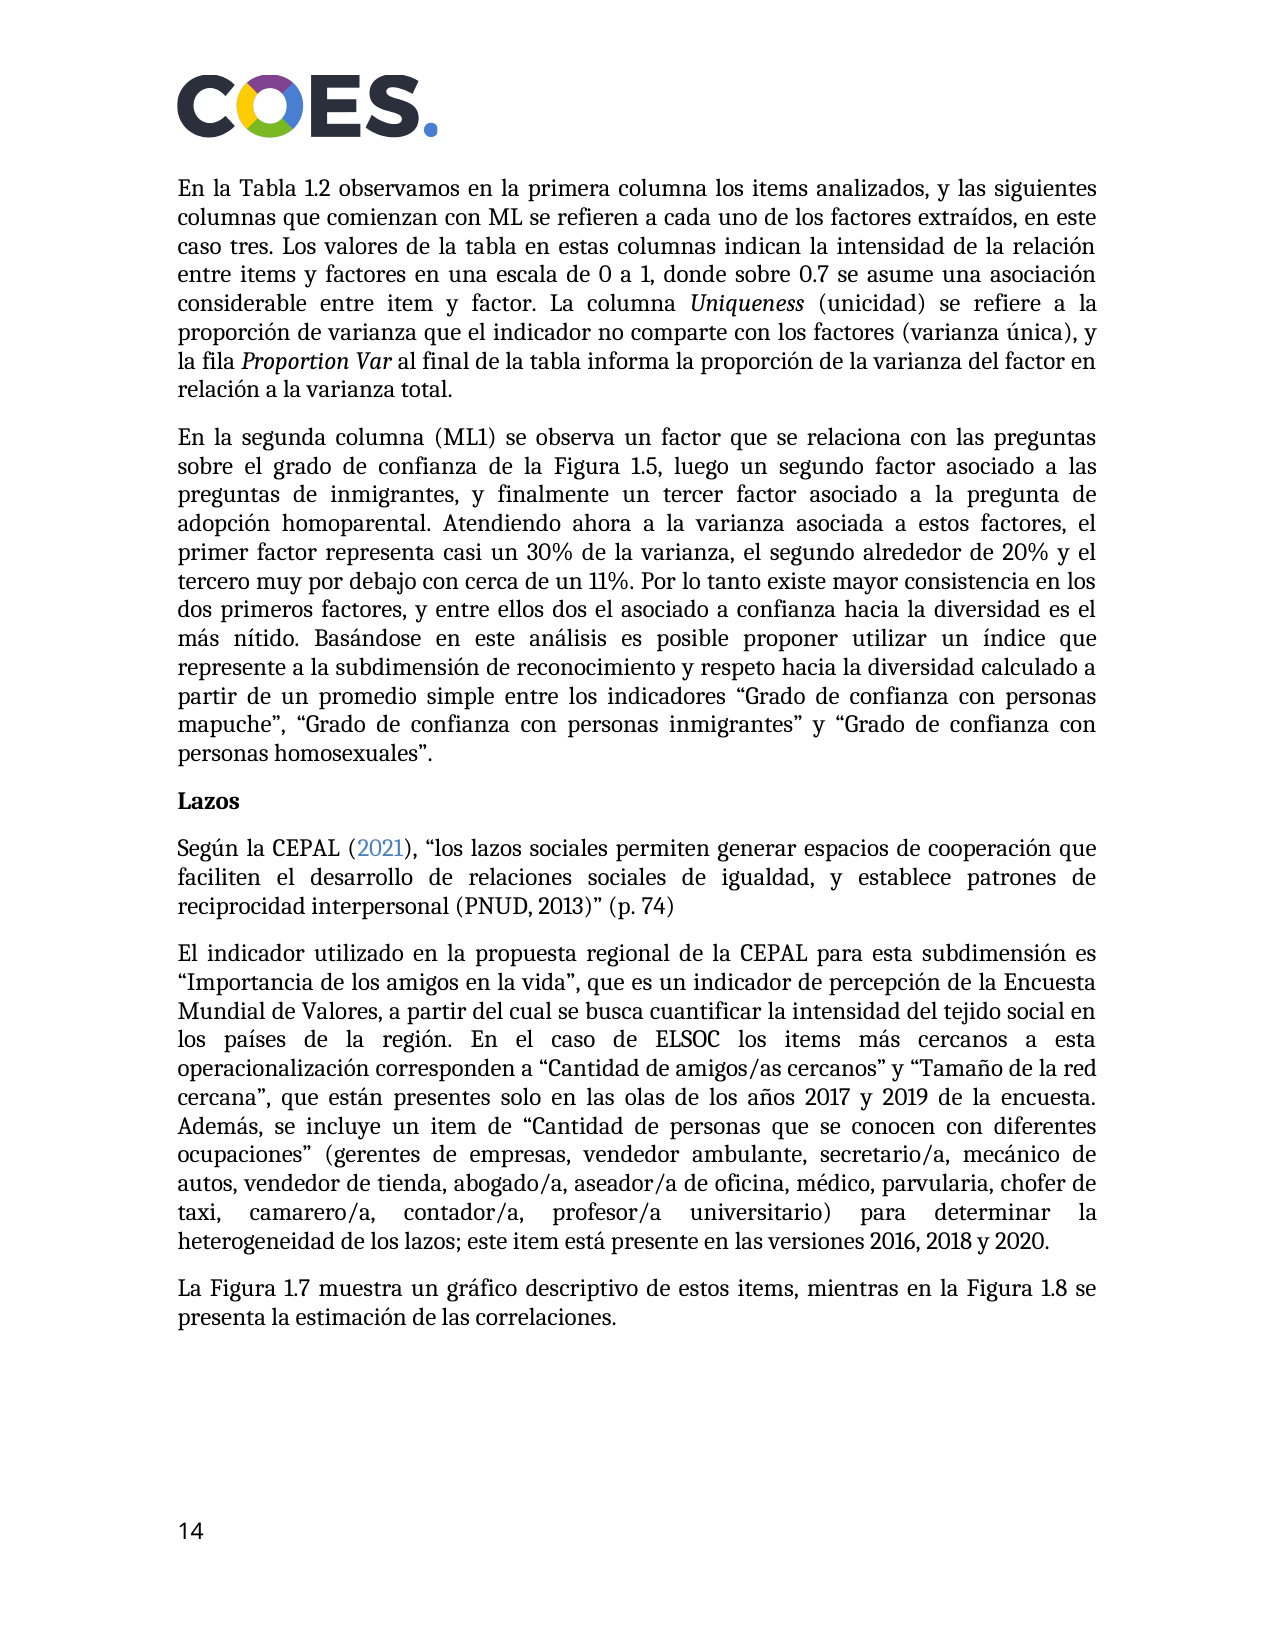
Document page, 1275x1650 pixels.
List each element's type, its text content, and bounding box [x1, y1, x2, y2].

text El indicador utilizado en la propuesta regional de la CEPAL para esta subdimensión es “Importancia de los amigos en la vida”, que es un indicador de percepción de la Encuesta Mundial de Valores, a partir del cual se busca cuantificar la intensidad del tejido social en los países de la región. En el caso de ELSOC los items más cercanos a esta operacionalización corresponden a “Cantidad de amigos/as cercanos” y “Tamaño de la red cercana”, que están presentes solo en las olas de los años 2017 y 2019 de la encuesta. Además, se incluye un item de “Cantidad de personas que se conocen con diferentes ocupaciones” (gerentes de empresas, vendedor ambulante, secretario/a, mecánico de autos, vendedor de tienda, abogado/a, aseador/a de oficina, médico, parvularia, chofer de taxi, camarero/a, contador/a, profesor/a universitario) para determinar la heterogeneidad de los lazos; este item está presente en las versiones 2016, 2018 y 2020. [177, 939, 1098, 1255]
picture [177, 75, 438, 146]
text Lazos [177, 787, 1098, 815]
text En la segunda columna (ML1) se observa un factor que se relaciona con las preguntas sobre el grado de confianza de la Figura 1.5, luego un segundo factor asociado a las preguntas de inmigrantes, y finalmente un tercer factor asociado a la pregunta de adopción homoparental. Atendiendo ahora a la varianza asociada a estos factores, el primer factor representa casi un 30% de la varianza, el segundo alrededor de 20% y el tercero muy por debajo con cerca de un 11%. Por lo tanto existe mayor consistencia en los dos primeros factores, y entre ellos dos el asociado a confianza hacia la diversidad es el más nítido. Basándose en este análisis es posible proponer utilizar un índice que represente a la subdimensión de reconocimiento y respeto hacia la diversidad calculado a partir de un promedio simple entre los indicadores “Grado de confianza con personas mapuche”, “Grado de confianza con personas inmigrantes” y “Grado de confianza con personas homosexuales”. [177, 423, 1098, 768]
text En la Tabla 1.2 observamos en la primera columna los items analizados, y las siguientes columnas que comienzan con ML se refieren a cada uno de los factores extraídos, en este caso tres. Los valores de la tabla en estas columnas indican la intensidad de la relación entre items y factores en una escala de 0 a 1, donde sobre 0.7 se asume una asociación considerable entre item y factor. La columna Uniqueness (unicidad) se refiere a la proporción de varianza que el indicador no comparte con los factores (varianza única), y la fila Proportion Var al final de la tabla informa la proporción de la varianza del factor en relación a la varianza total. [177, 174, 1098, 404]
text Según la CEPAL (2021), “los lazos sociales permiten generar espacios de cooperación que faciliten el desarrollo de relaciones sociales de igualdad, y establece patrones de reciprocidad interpersonal (PNUD, 2013)” (p. 74) [177, 834, 1098, 920]
text La Figura 1.7 muestra un gráfico descriptivo de estos items, mientras en la Figura 1.8 se presenta la estimación de las correlaciones. [177, 1274, 1098, 1332]
